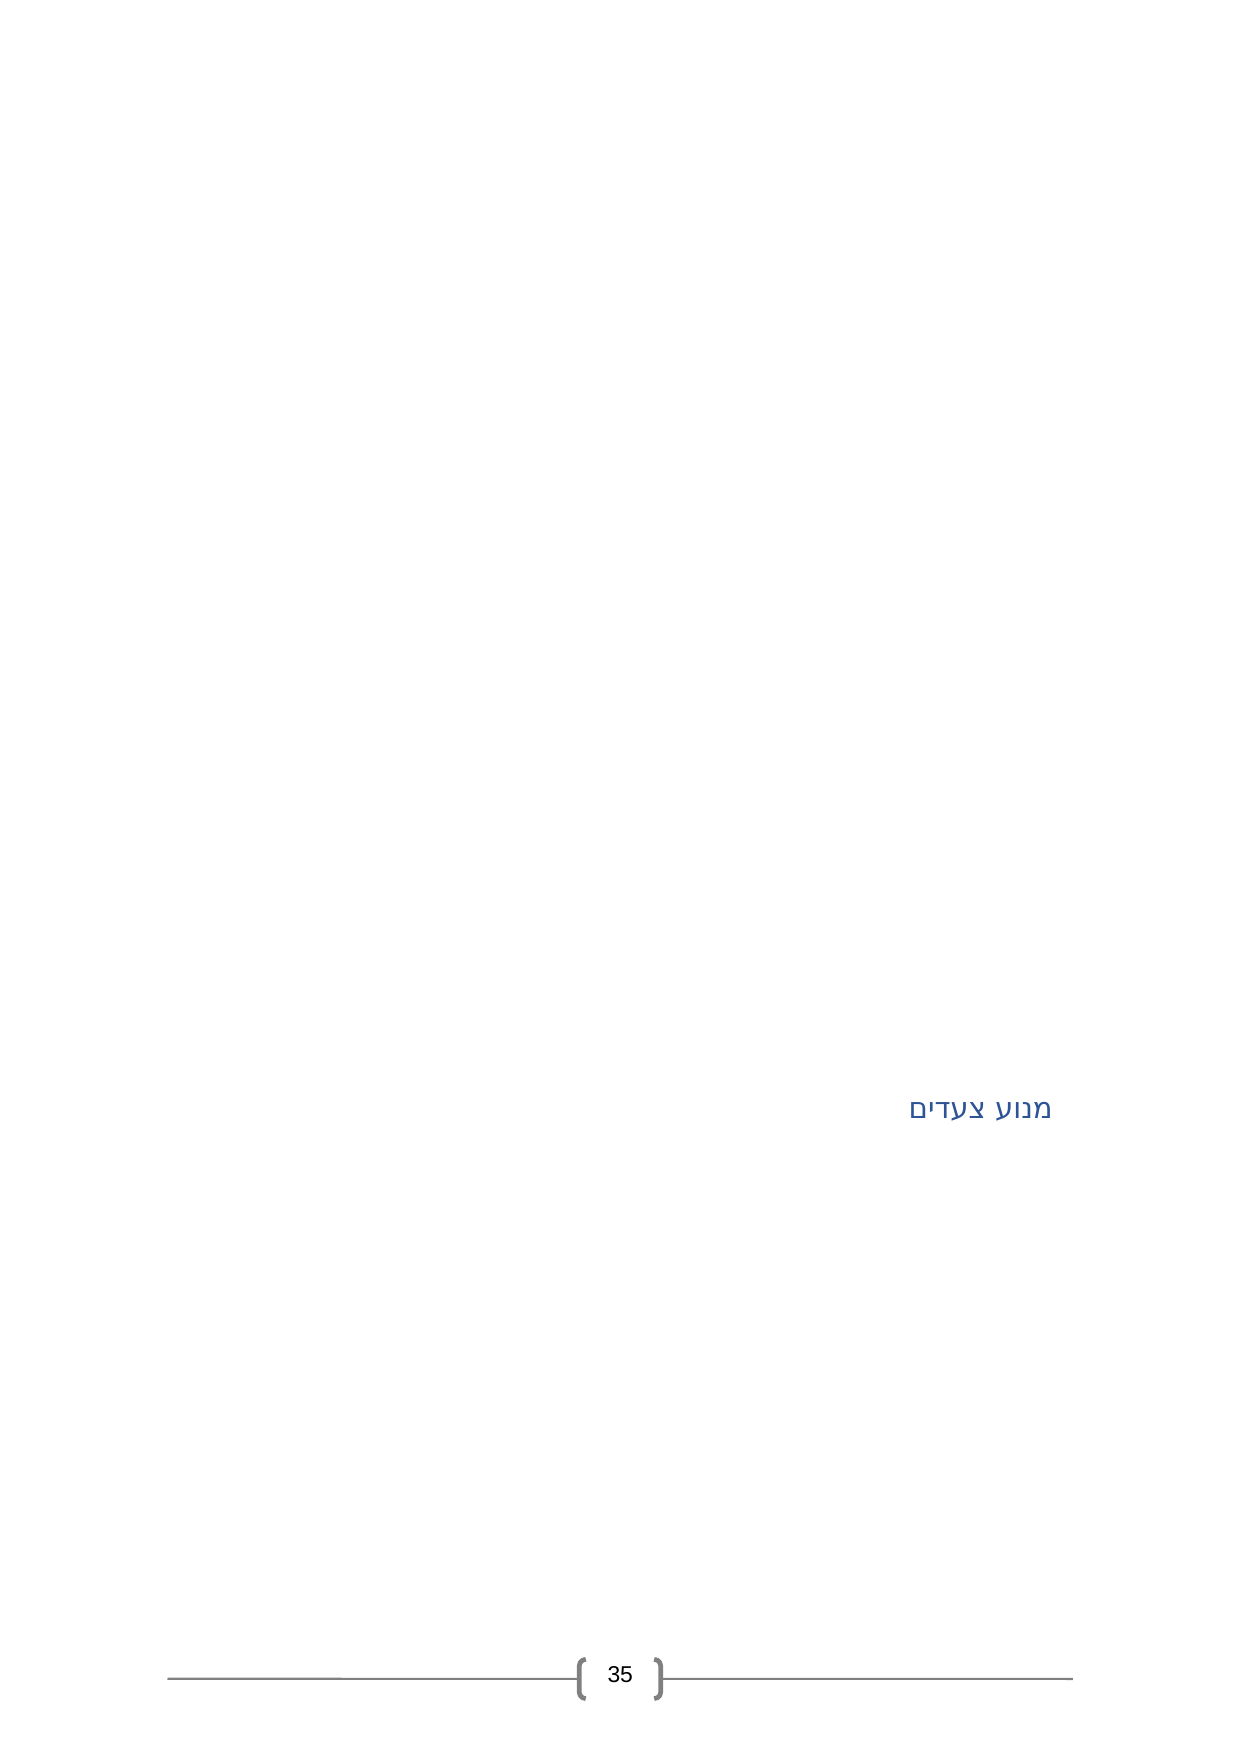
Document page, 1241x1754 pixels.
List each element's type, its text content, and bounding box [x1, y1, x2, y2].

subtitle מנוע צעדים [187, 1092, 1053, 1126]
